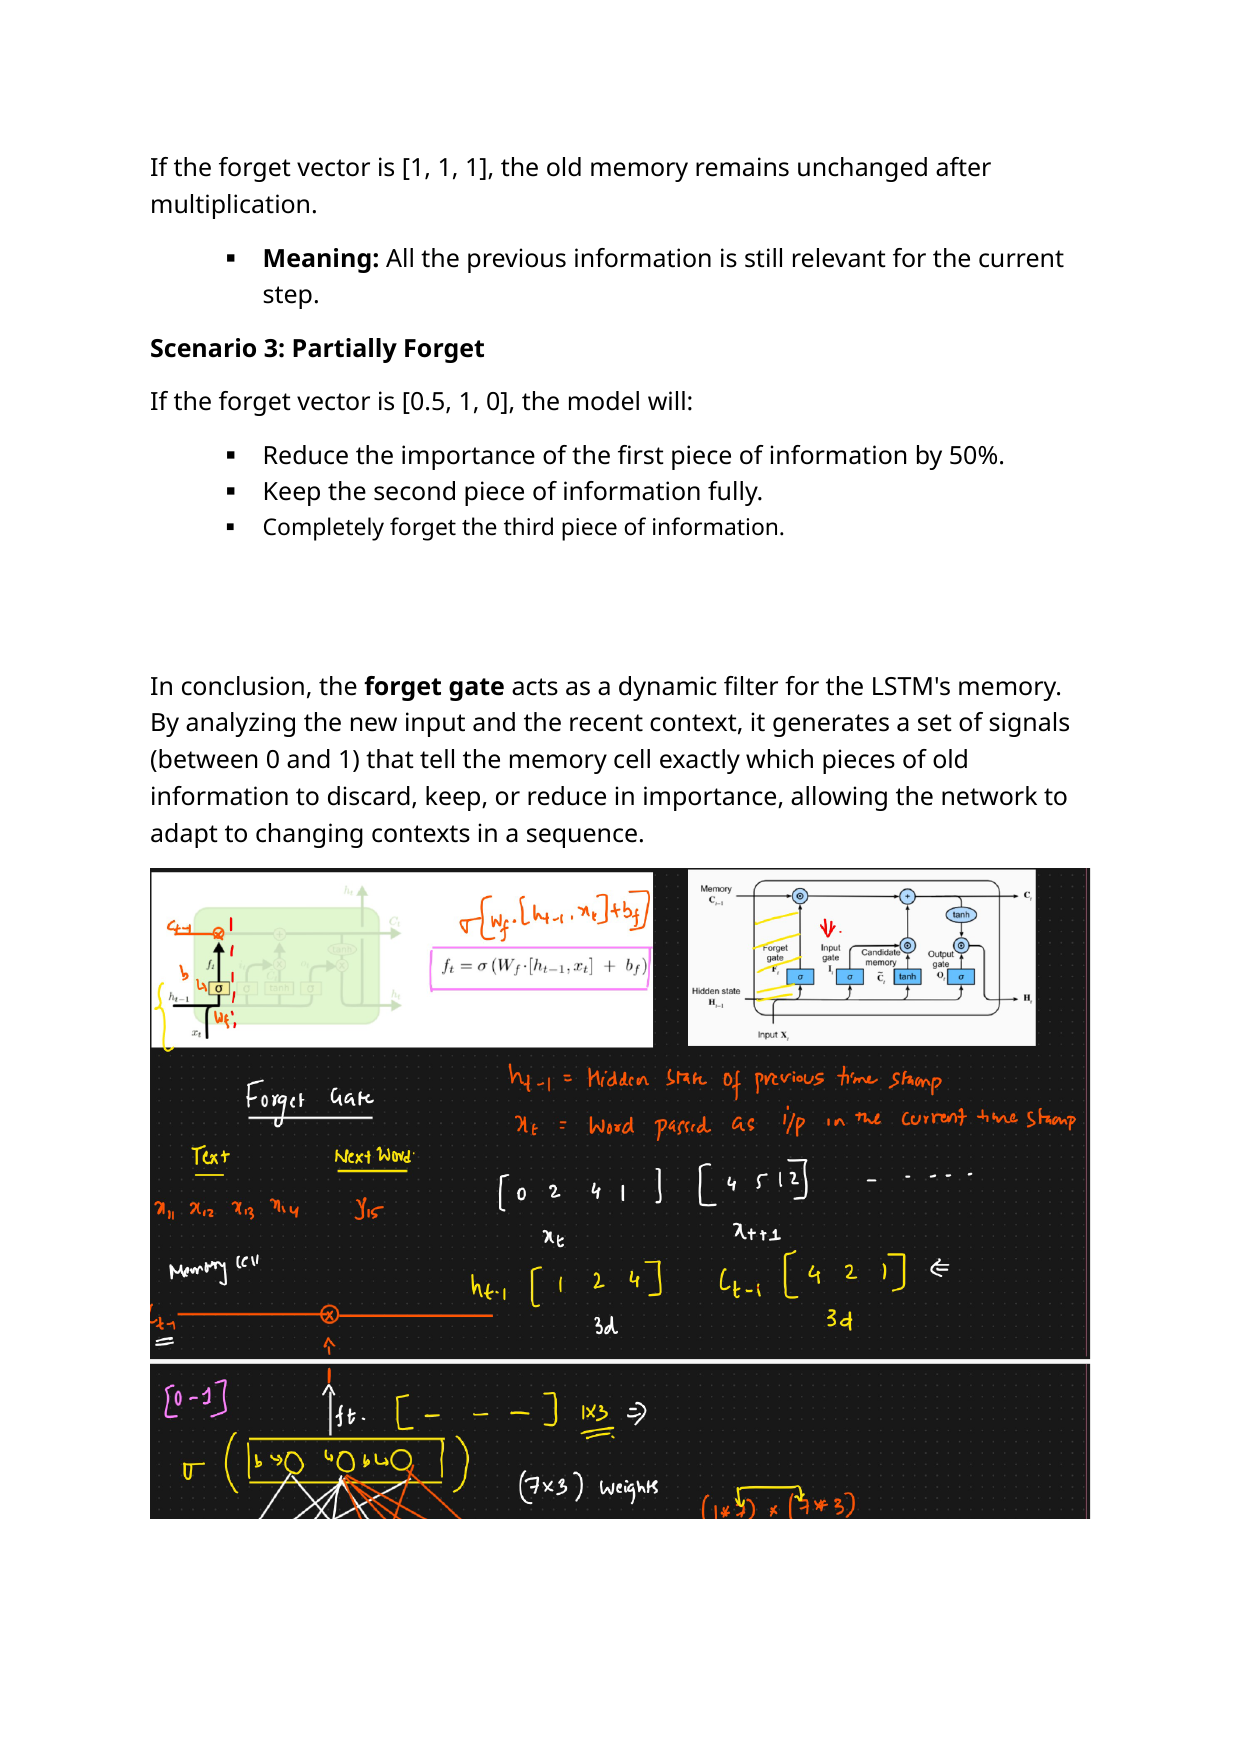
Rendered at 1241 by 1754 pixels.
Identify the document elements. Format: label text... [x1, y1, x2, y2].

list Meaning: All the previous information is still relevant for the current step. [225, 240, 1090, 311]
list Completely forget the third piece of information. [225, 511, 1090, 542]
text In conclusion, the forget gate acts as a dynamic filter for the LSTM's memory. By analyzing the new input and the recent context, it generates a set of signals (between 0 and 1) that tell the memory cell exactly which pieces of old information to discard, keep, or reduce in importance, allowing the network to adapt to changing contexts in a sequence. [150, 668, 1090, 849]
text If the forget vector is [0.5, 1, 0], the model will: [150, 384, 1090, 418]
list Reduce the importance of the first piece of information by 50%. [225, 437, 1090, 471]
text Scenario 3: Partially Forget [150, 330, 1090, 364]
text If the forget vector is [1, 1, 1], the old memory remains unchanged after multiplication. [150, 150, 1090, 221]
picture [150, 868, 1091, 1519]
list Keep the second piece of information fully. [225, 474, 1090, 508]
